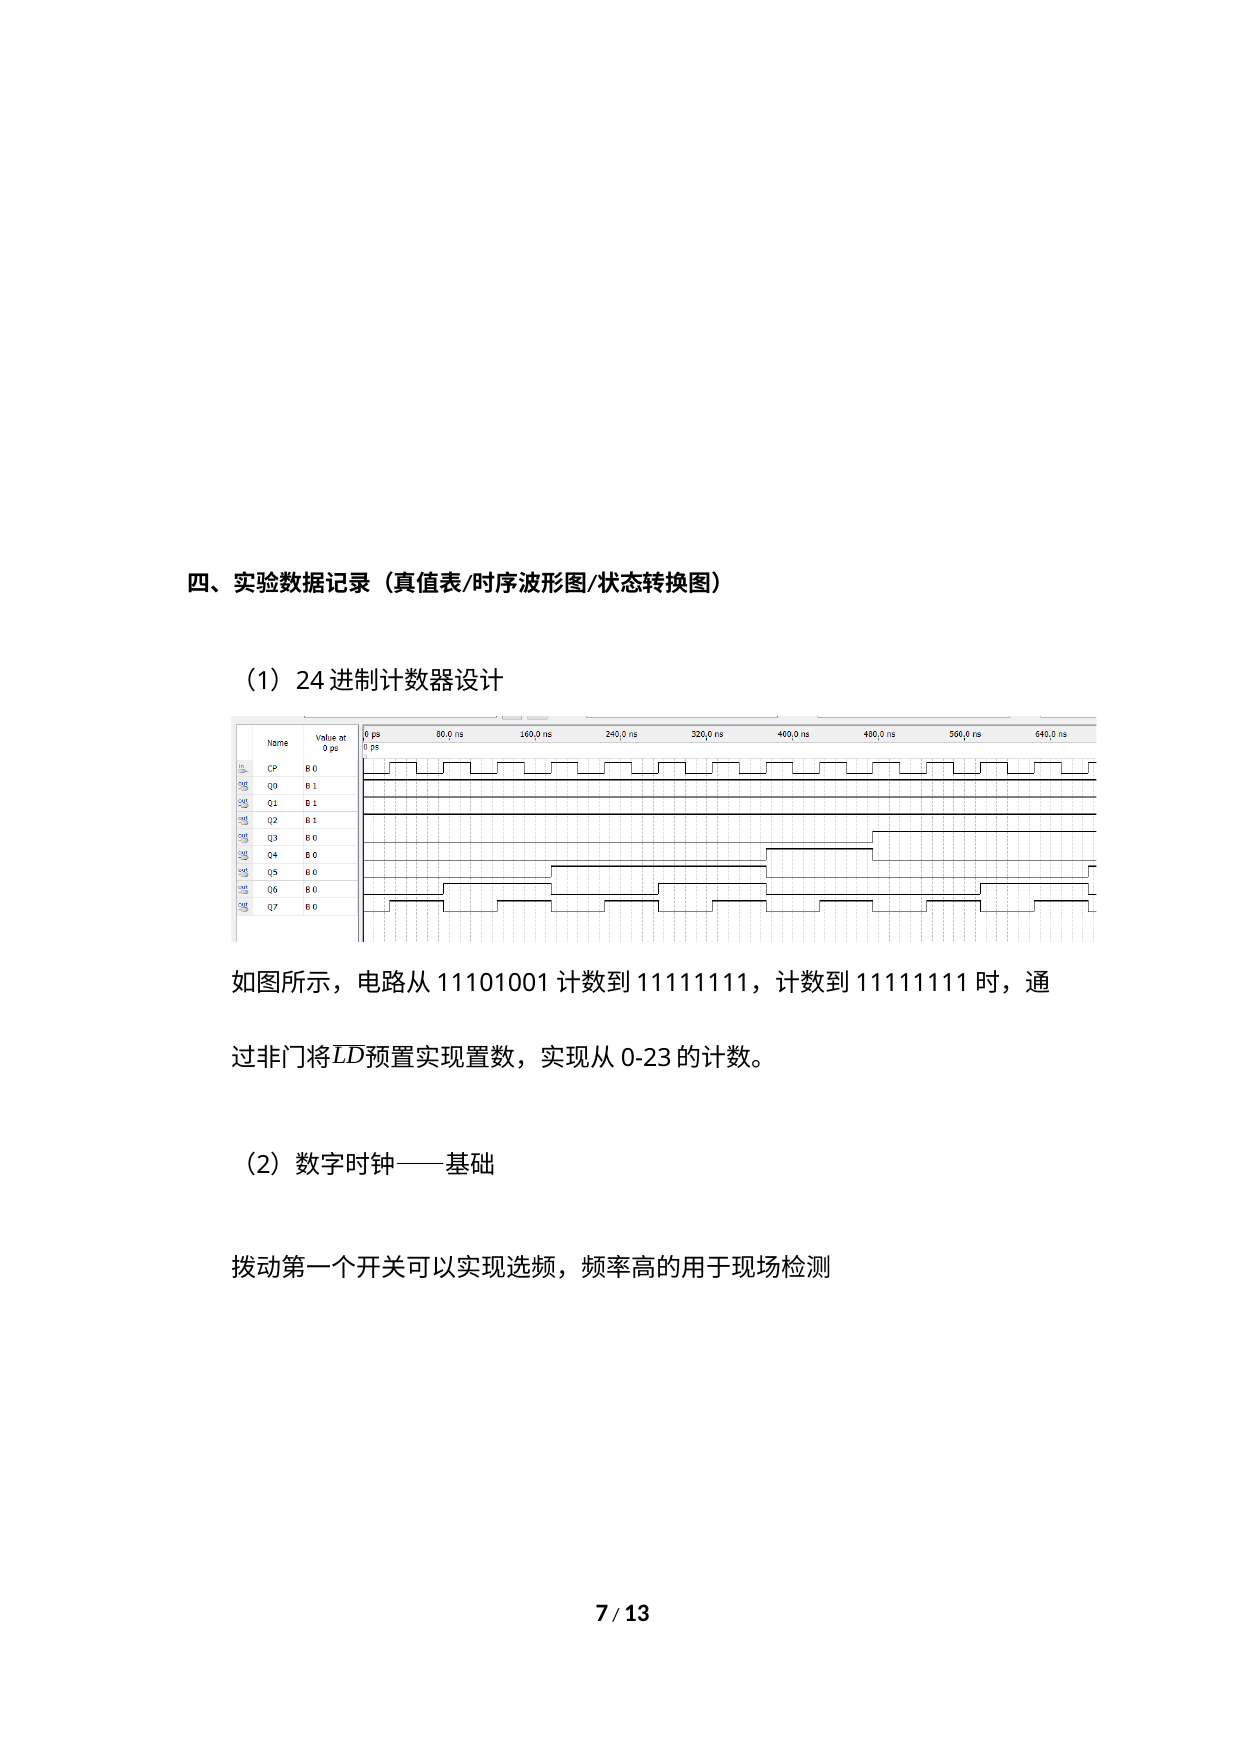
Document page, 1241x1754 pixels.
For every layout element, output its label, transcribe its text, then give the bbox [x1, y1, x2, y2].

text 四、实验数据记录（真值表/时序波形图/状态转换图） [187, 548, 1053, 613]
text （1）24进制计数器设计 [231, 646, 1053, 711]
picture [231, 716, 1097, 942]
text 如图所示，电路从11101001计数到11111111，计数到11111111时，通过非门将预置实现置数，实现从0-23的计数。 [231, 948, 1053, 1088]
text 拨动第一个开关可以实现选频，频率高的用于现场检测 [231, 1233, 1053, 1298]
text （2）数字时钟——基础 [231, 1131, 1053, 1196]
